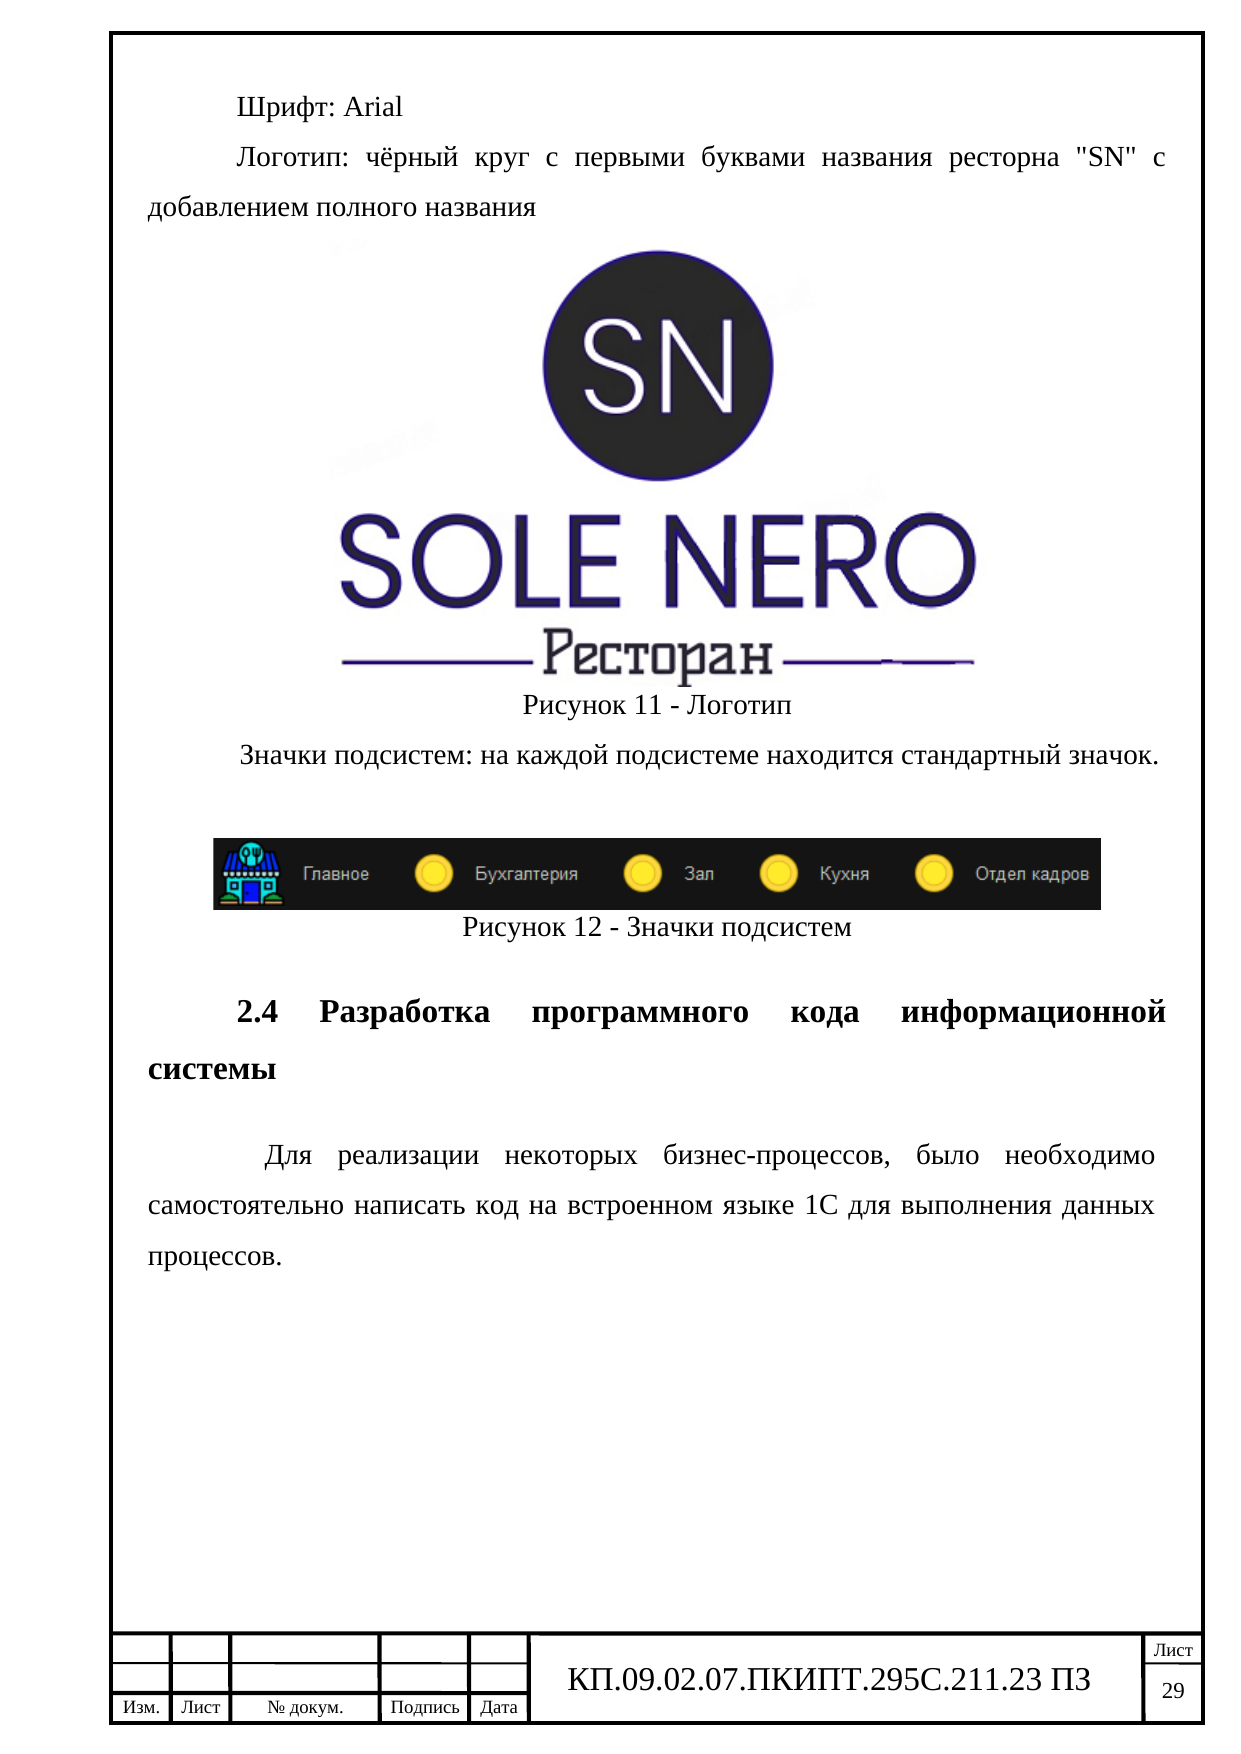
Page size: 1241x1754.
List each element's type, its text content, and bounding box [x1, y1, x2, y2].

text Значки подсистем: на каждой подсистеме находится стандартный значок. [239, 737, 1167, 771]
text Для реализации некоторых бизнес-процессов, было необходимо самостоятельно написать код на встроенном языке 1С для выполнения данных процессов. [148, 1137, 1156, 1271]
picture [329, 239, 986, 687]
picture [213, 838, 1101, 910]
text Рисунок 11 - Логотип [148, 687, 1167, 721]
text Рисунок 12 - Значки подсистем [148, 909, 1167, 943]
text Шрифт: Arial [148, 89, 1167, 122]
text Логотип: чёрный круг с первыми буквами названия ресторна "SN" с добавлением полного названия [148, 139, 1167, 223]
text 2.4 Разработка программного кода информационной системы [148, 991, 1167, 1087]
